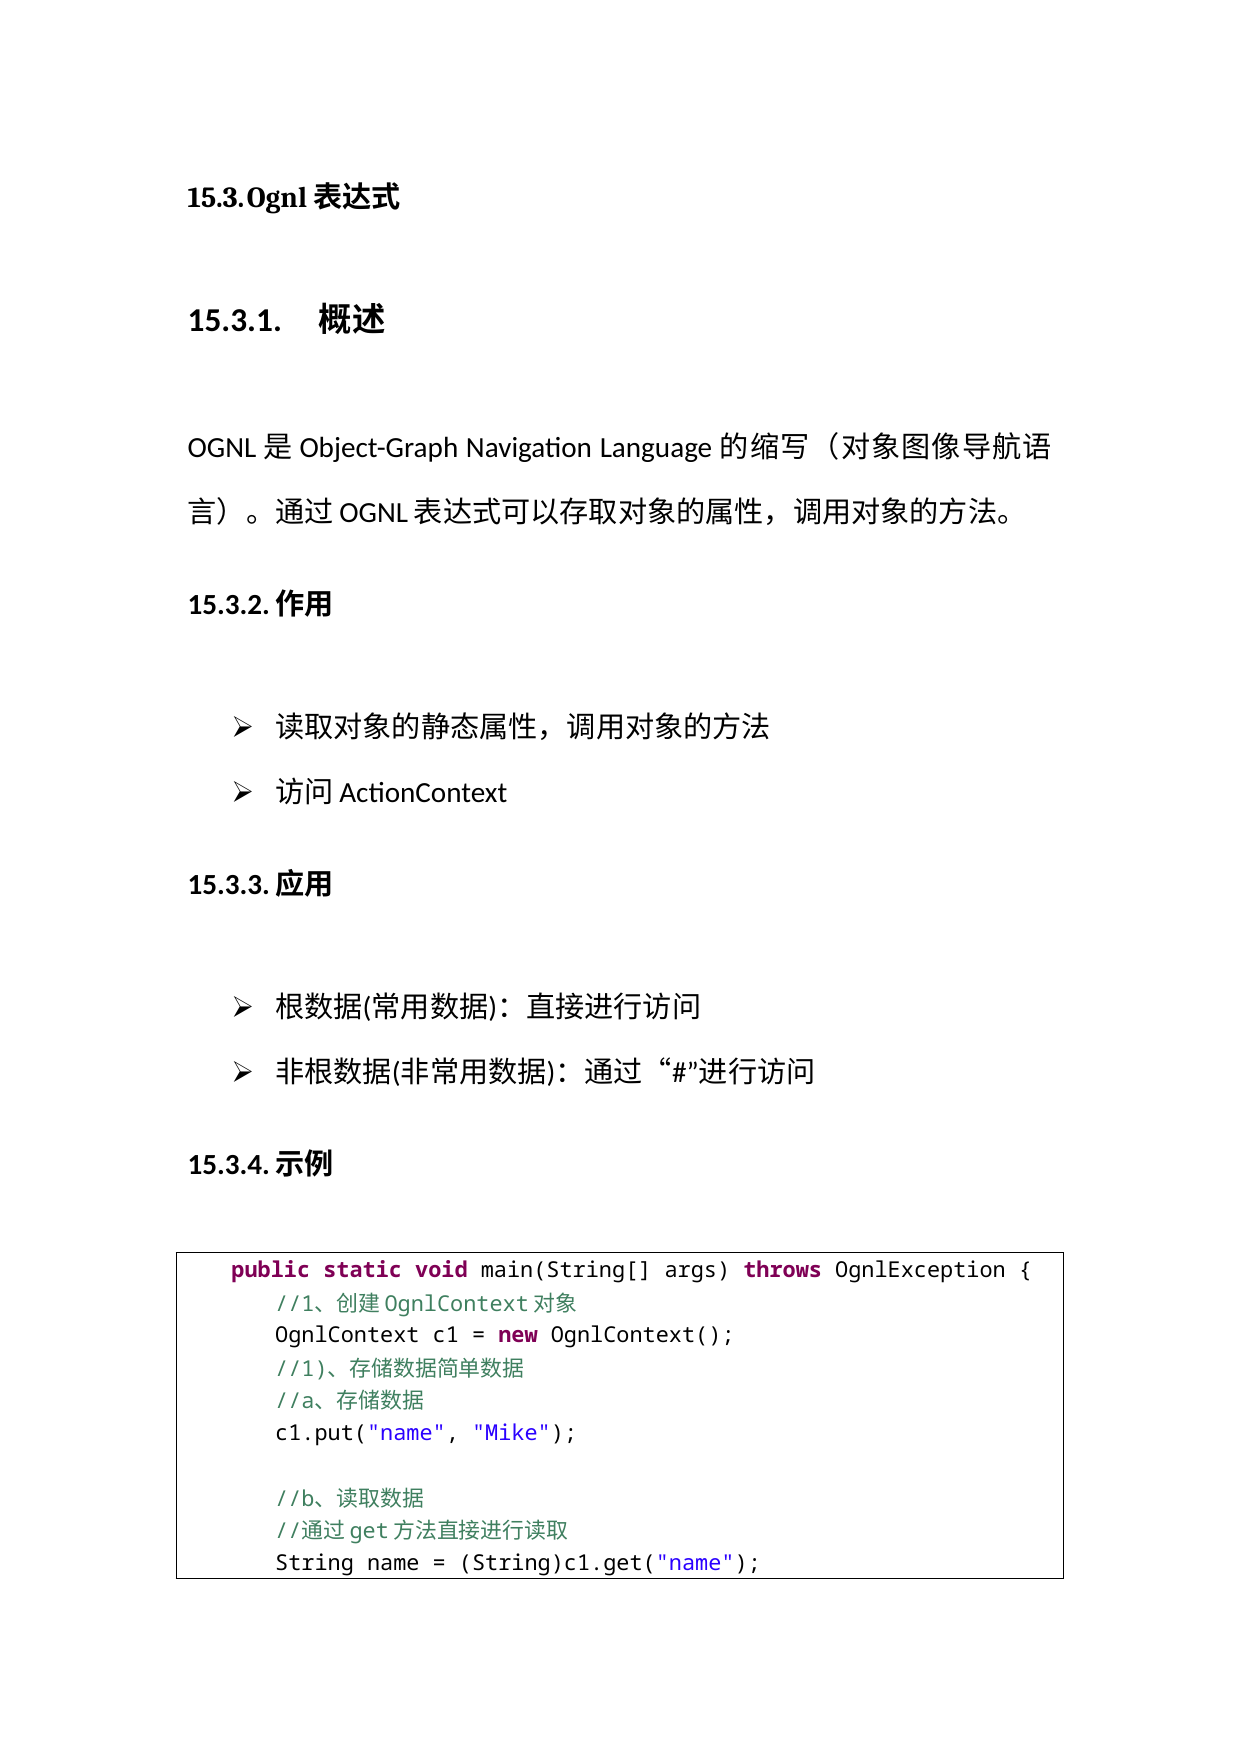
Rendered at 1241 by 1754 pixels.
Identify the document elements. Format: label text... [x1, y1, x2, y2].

list 非根数据(非常用数据)：通过“#”进行访问 [231, 1037, 1053, 1102]
text OGNL是Object-Graph Navigation Language的缩写（对象图像导航语言）。通过OGNL表达式可以存取对象的属性，调用对象的方法。 [187, 412, 1053, 542]
subtitle 作用 [187, 569, 1053, 634]
list 读取对象的静态属性，调用对象的方法 [231, 692, 1053, 757]
list 根数据(常用数据)：直接进行访问 [231, 972, 1053, 1037]
list 访问ActionContext [231, 757, 1053, 822]
subtitle Ognl表达式 [187, 162, 1053, 227]
subtitle 应用 [187, 849, 1053, 914]
subtitle 示例 [187, 1129, 1053, 1194]
subtitle 概述 [187, 285, 1053, 350]
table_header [177, 1253, 1063, 1578]
